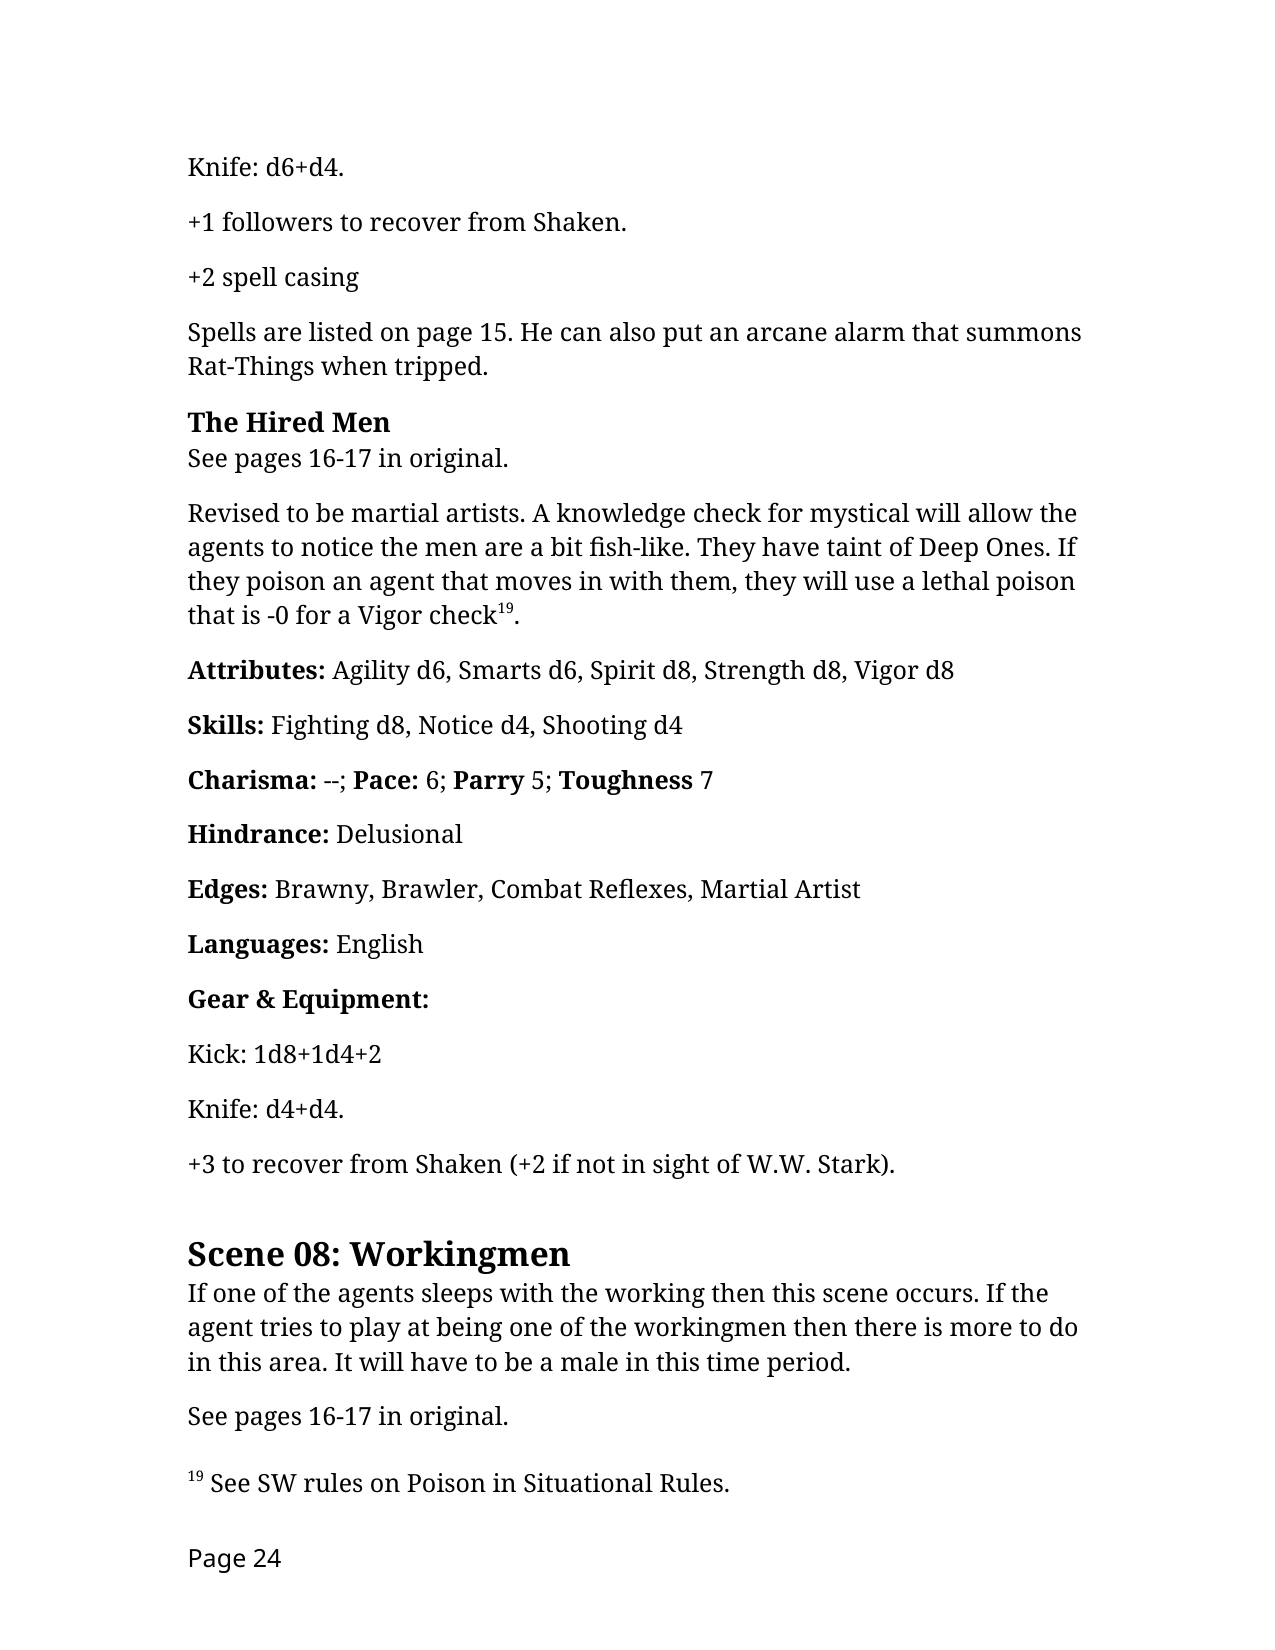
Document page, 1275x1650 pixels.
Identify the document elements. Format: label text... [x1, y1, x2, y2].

text Spells are listed on page 15. He can also put an arcane alarm that summons Rat-Things when tripped. [187, 315, 1087, 383]
subtitle Scene 08: Workingmen [187, 1231, 1087, 1276]
text Kick: 1d8+1d4+2 [187, 1037, 1087, 1071]
text Languages: English [187, 927, 1087, 961]
text +1 followers to recover from Shaken. [187, 205, 1087, 239]
text +3 to recover from Shaken (+2 if not in sight of W.W. Stark). [187, 1147, 1087, 1181]
text Charisma: --; Pace: 6; Parry 5; Toughness 7 [187, 762, 1087, 796]
text See pages 16-17 in original. [187, 441, 1087, 474]
text Hindrance: Delusional [187, 817, 1087, 851]
text Attributes: Agility d6, Smarts d6, Spirit d8, Strength d8, Vigor d8 [187, 652, 1087, 687]
text Skills: Fighting d8, Notice d4, Shooting d4 [187, 707, 1087, 741]
text +2 spell casing [187, 260, 1087, 294]
text Knife: d4+d4. [187, 1092, 1087, 1126]
text If one of the agents sleeps with the working then this scene occurs. If the agent tries to play at being one of the workingmen then there is more to do in this area. It will have to be a male in this time period. [187, 1276, 1087, 1378]
subtitle The Hired Men [187, 404, 1087, 441]
text See pages 16-17 in original. [187, 1399, 1087, 1433]
text Knife: d6+d4. [187, 150, 1087, 184]
text Revised to be martial artists. A knowledge check for mystical will allow the agents to notice the men are a bit fish-like. They have taint of Deep Ones. If they poison an agent that moves in with them, they will use a lethal poison that is -0 for a Vigor check. [187, 495, 1087, 632]
text Edges: Brawny, Brawler, Combat Reflexes, Martial Artist [187, 872, 1087, 906]
text Gear & Equipment: [187, 982, 1087, 1016]
